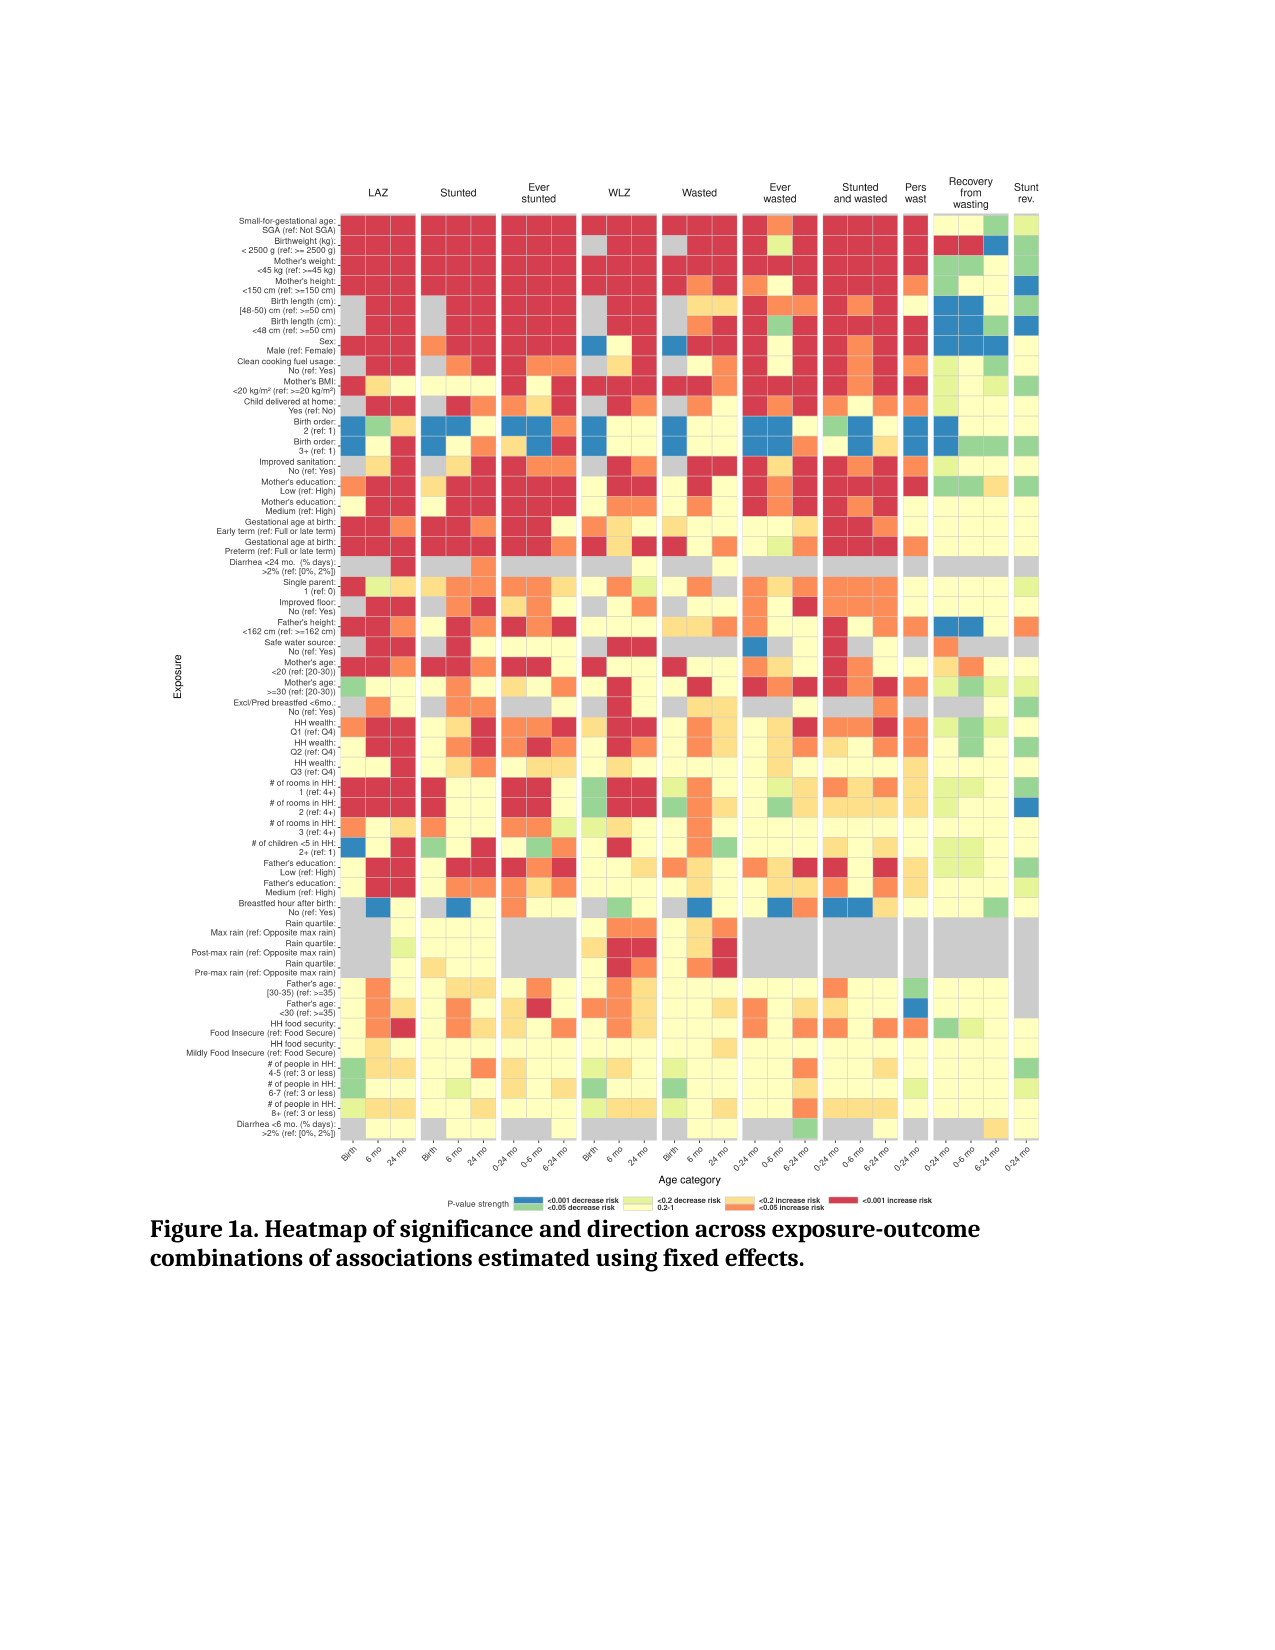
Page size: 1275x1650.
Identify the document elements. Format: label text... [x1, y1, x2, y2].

picture [168, 150, 1044, 1216]
